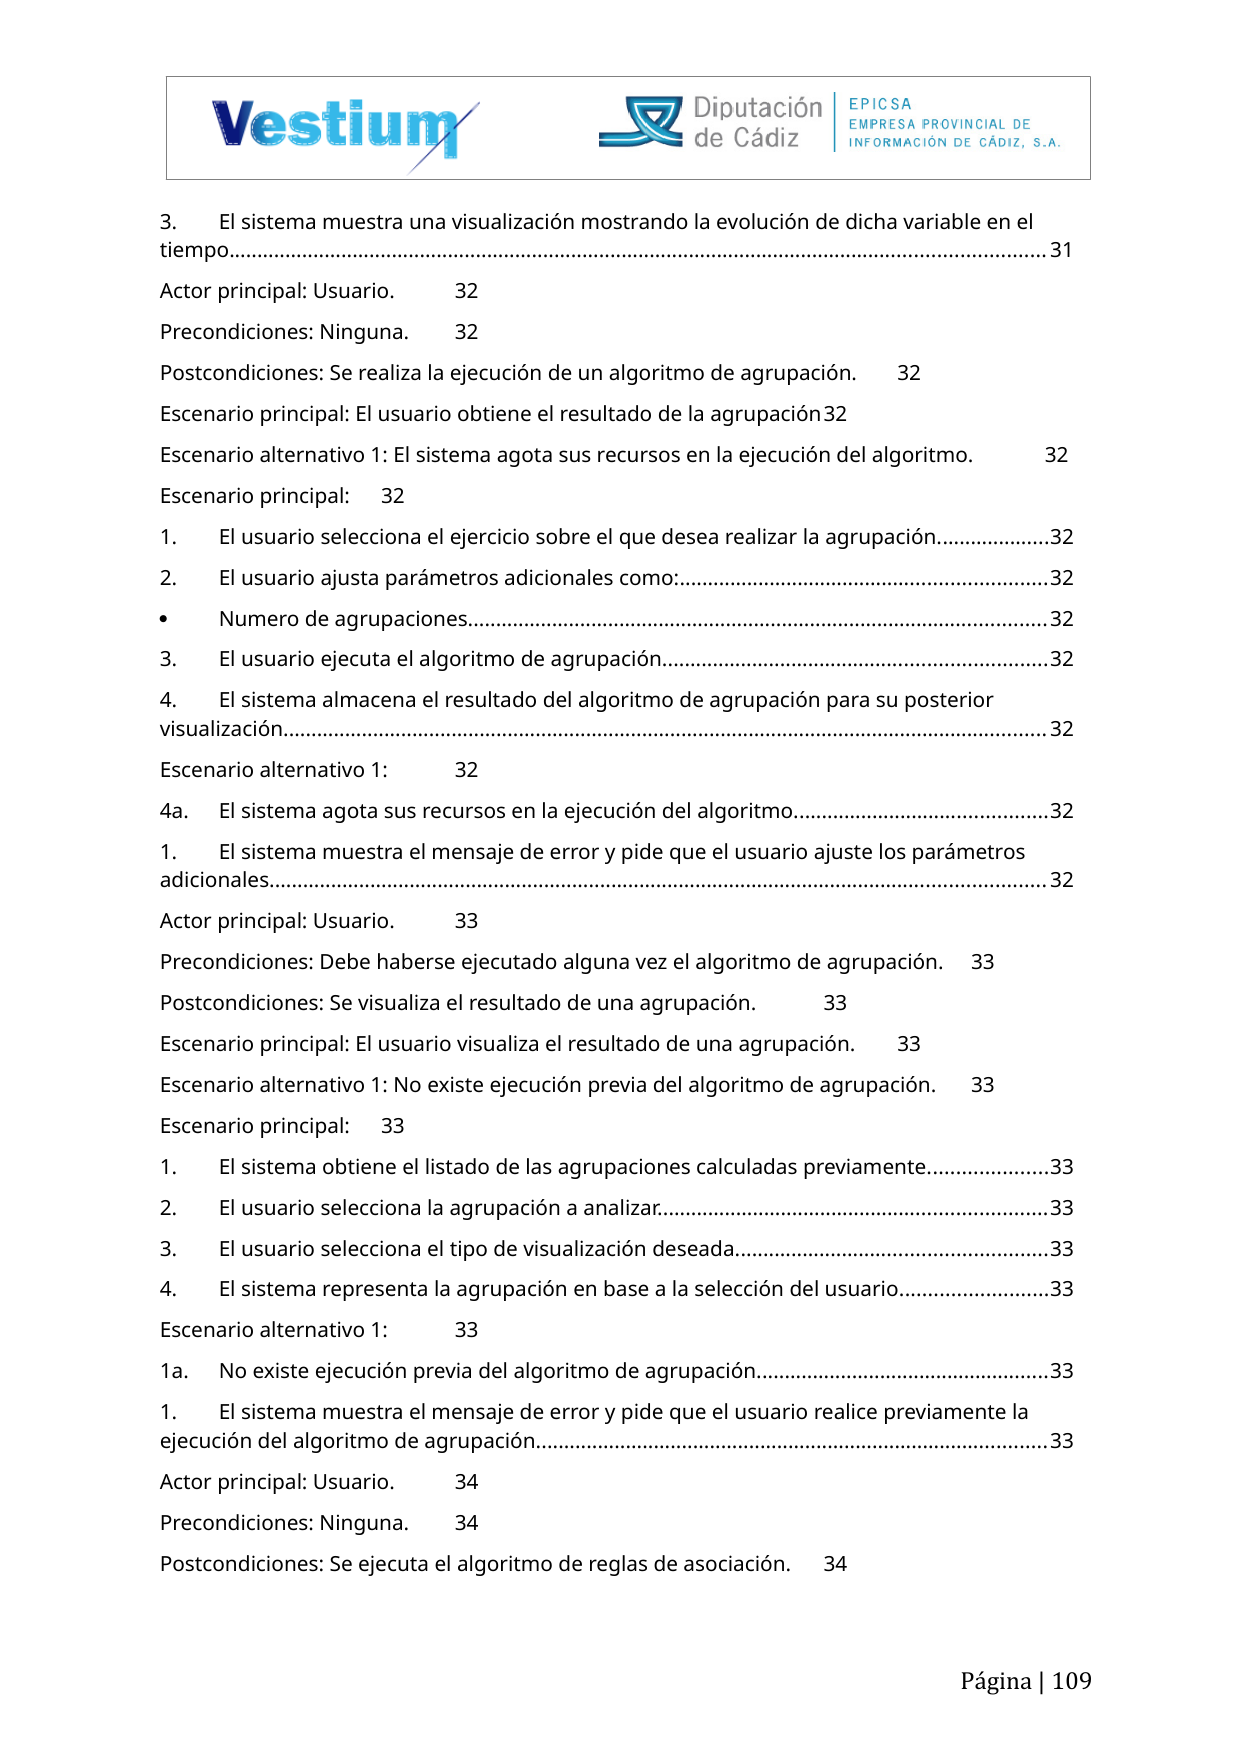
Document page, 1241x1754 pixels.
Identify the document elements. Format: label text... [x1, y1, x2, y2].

text Precondiciones: Ninguna. 34 [159, 1508, 1092, 1536]
text Actor principal: Usuario. 34 [159, 1467, 1092, 1495]
text  Numero de agrupaciones. 32 [159, 604, 1092, 632]
text Postcondiciones: Se ejecuta el algoritmo de reglas de asociación. 34 [159, 1549, 1092, 1577]
text 4a. El sistema agota sus recursos en la ejecución del algoritmo. 32 [159, 796, 1092, 824]
text 3. El usuario ejecuta el algoritmo de agrupación. 32 [159, 644, 1092, 673]
text Escenario principal: 33 [159, 1111, 1092, 1139]
text Precondiciones: Ninguna. 32 [159, 317, 1092, 346]
text 2. El usuario ajusta parámetros adicionales como: 32 [159, 563, 1092, 591]
text 1. El sistema muestra el mensaje de error y pide que el usuario realice previamente la ejecución del algoritmo de agrupación. 33 [159, 1397, 1092, 1454]
text 2. El usuario selecciona la agrupación a analizar. 33 [159, 1193, 1092, 1221]
text 1. El sistema obtiene el listado de las agrupaciones calculadas previamente. 33 [159, 1152, 1092, 1180]
text Escenario principal: 32 [159, 481, 1092, 509]
text Escenario principal: El usuario obtiene el resultado de la agrupación 32 [159, 399, 1092, 427]
picture [162, 73, 1097, 186]
text Escenario alternativo 1: 32 [159, 755, 1092, 783]
text Escenario alternativo 1: El sistema agota sus recursos en la ejecución del algoritmo. 32 [159, 440, 1092, 468]
text Escenario alternativo 1: 33 [159, 1316, 1092, 1344]
text Actor principal: Usuario. 33 [159, 906, 1092, 934]
text Escenario alternativo 1: No existe ejecución previa del algoritmo de agrupación. 33 [159, 1070, 1092, 1098]
text 3. El sistema muestra una visualización mostrando la evolución de dicha variable en el tiempo. 31 [159, 207, 1092, 264]
text 3. El usuario selecciona el tipo de visualización deseada. 33 [159, 1234, 1092, 1262]
text 4. El sistema representa la agrupación en base a la selección del usuario. 33 [159, 1274, 1092, 1303]
text Actor principal: Usuario. 32 [159, 276, 1092, 304]
text Postcondiciones: Se visualiza el resultado de una agrupación. 33 [159, 988, 1092, 1016]
text 1. El usuario selecciona el ejercicio sobre el que desea realizar la agrupación. 32 [159, 522, 1092, 550]
text 1. El sistema muestra el mensaje de error y pide que el usuario ajuste los parámetros adicionales 32 [159, 837, 1092, 894]
text Precondiciones: Debe haberse ejecutado alguna vez el algoritmo de agrupación. 33 [159, 947, 1092, 976]
text 1a. No existe ejecución previa del algoritmo de agrupación. 33 [159, 1356, 1092, 1385]
text Postcondiciones: Se realiza la ejecución de un algoritmo de agrupación. 32 [159, 358, 1092, 386]
text Escenario principal: El usuario visualiza el resultado de una agrupación. 33 [159, 1029, 1092, 1057]
text 4. El sistema almacena el resultado del algoritmo de agrupación para su posterior visualización. 32 [159, 686, 1092, 742]
